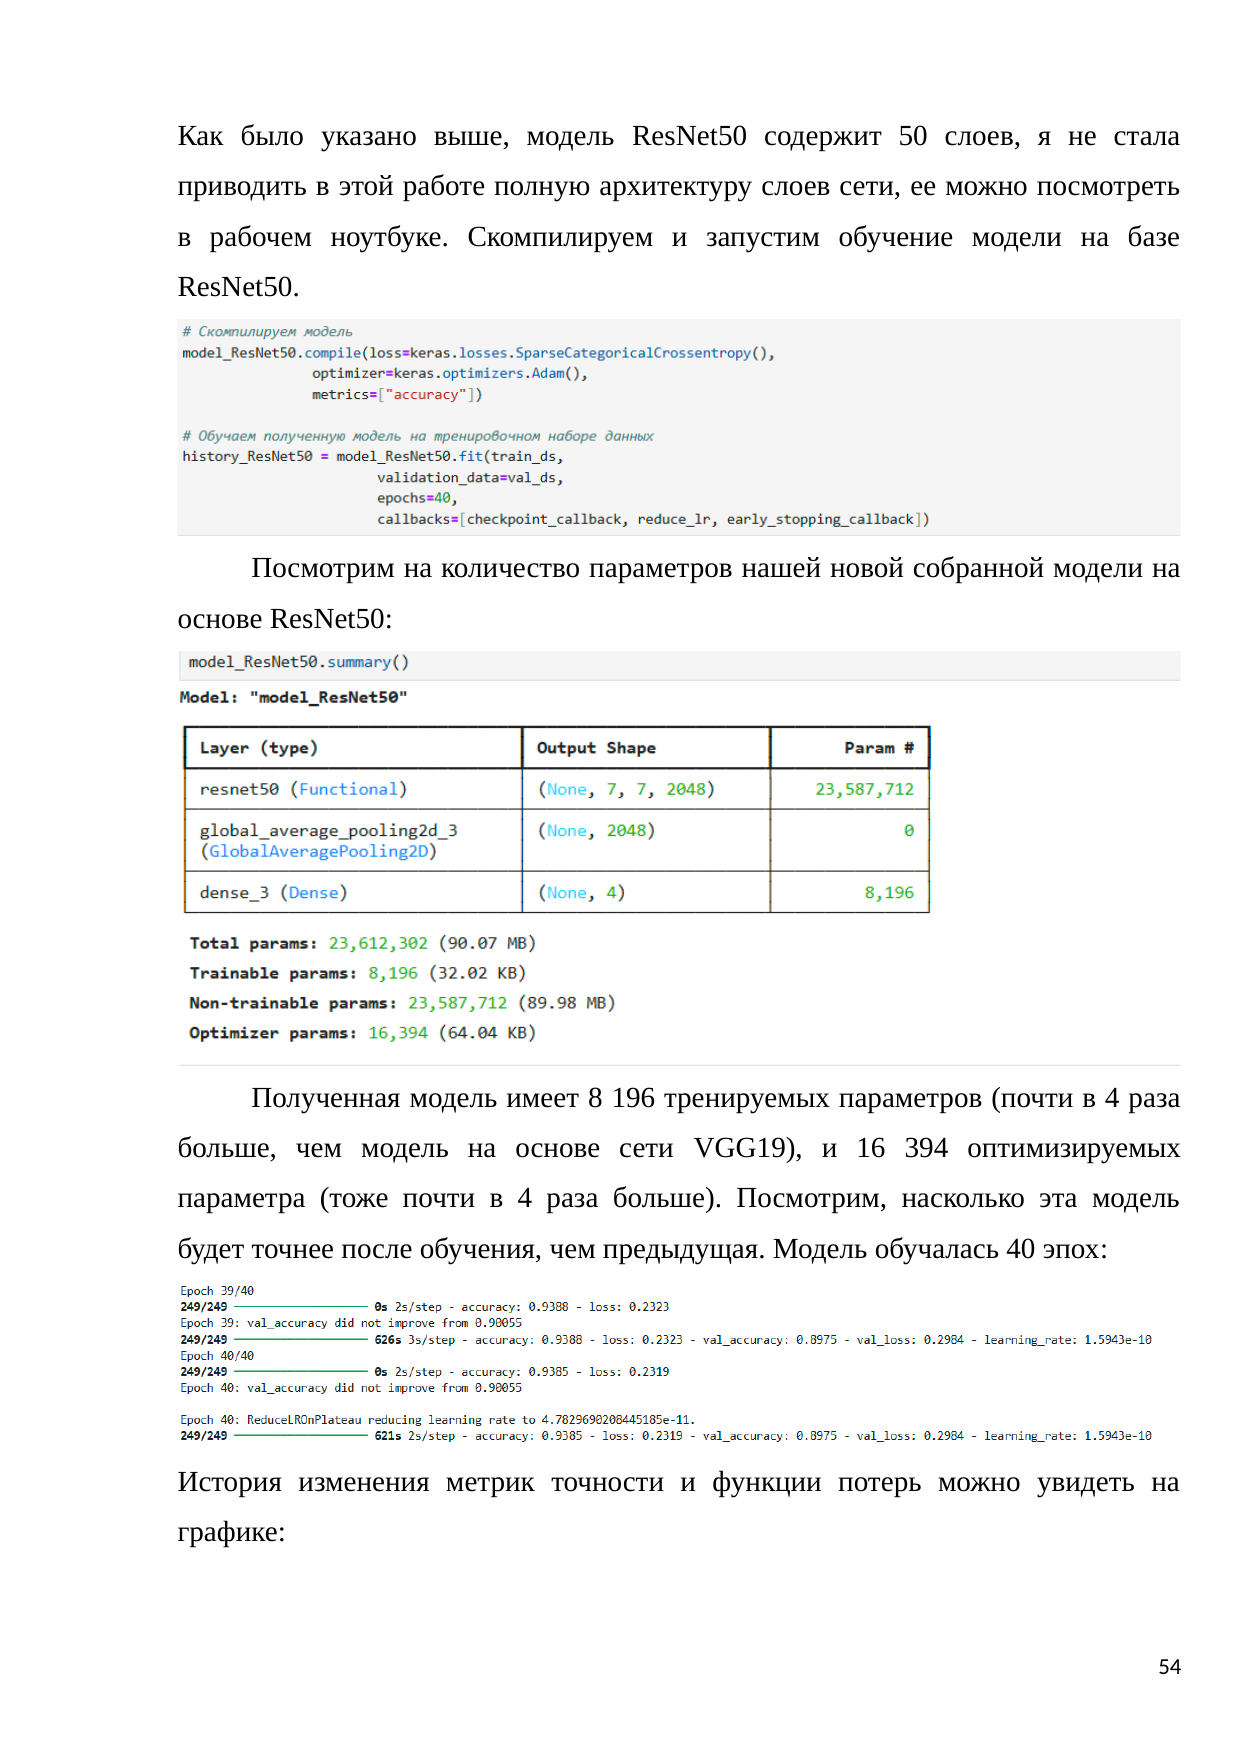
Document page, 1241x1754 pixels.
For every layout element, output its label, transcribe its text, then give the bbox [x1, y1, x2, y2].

picture [177, 1281, 1181, 1451]
text Полученная модель имеет 8 196 тренируемых параметров (почти в 4 раза больше, чем модель на основе сети VGG19), и 16 394 оптимизируемых параметра (тоже почти в 4 раза больше). Посмотрим, насколько эта модель будет точнее после обучения, чем предыдущая. Модель обучалась 40 эпох: [177, 1080, 1181, 1264]
text Посмотрим на количество параметров нашей новой собранной модели на основе ResNet50: [177, 550, 1181, 634]
text История изменения метрик точности и функции потерь можно увидеть на графике: [177, 1464, 1181, 1548]
picture [177, 319, 1181, 537]
text Как было указано выше, модель ResNet50 содержит 50 слоев, я не стала приводить в этой работе полную архитектуру слоев сети, ее можно посмотреть в рабочем ноутбуке. Скомпилируем и запустим обучение модели на базе ResNet50. [177, 118, 1181, 303]
picture [177, 651, 1181, 1066]
